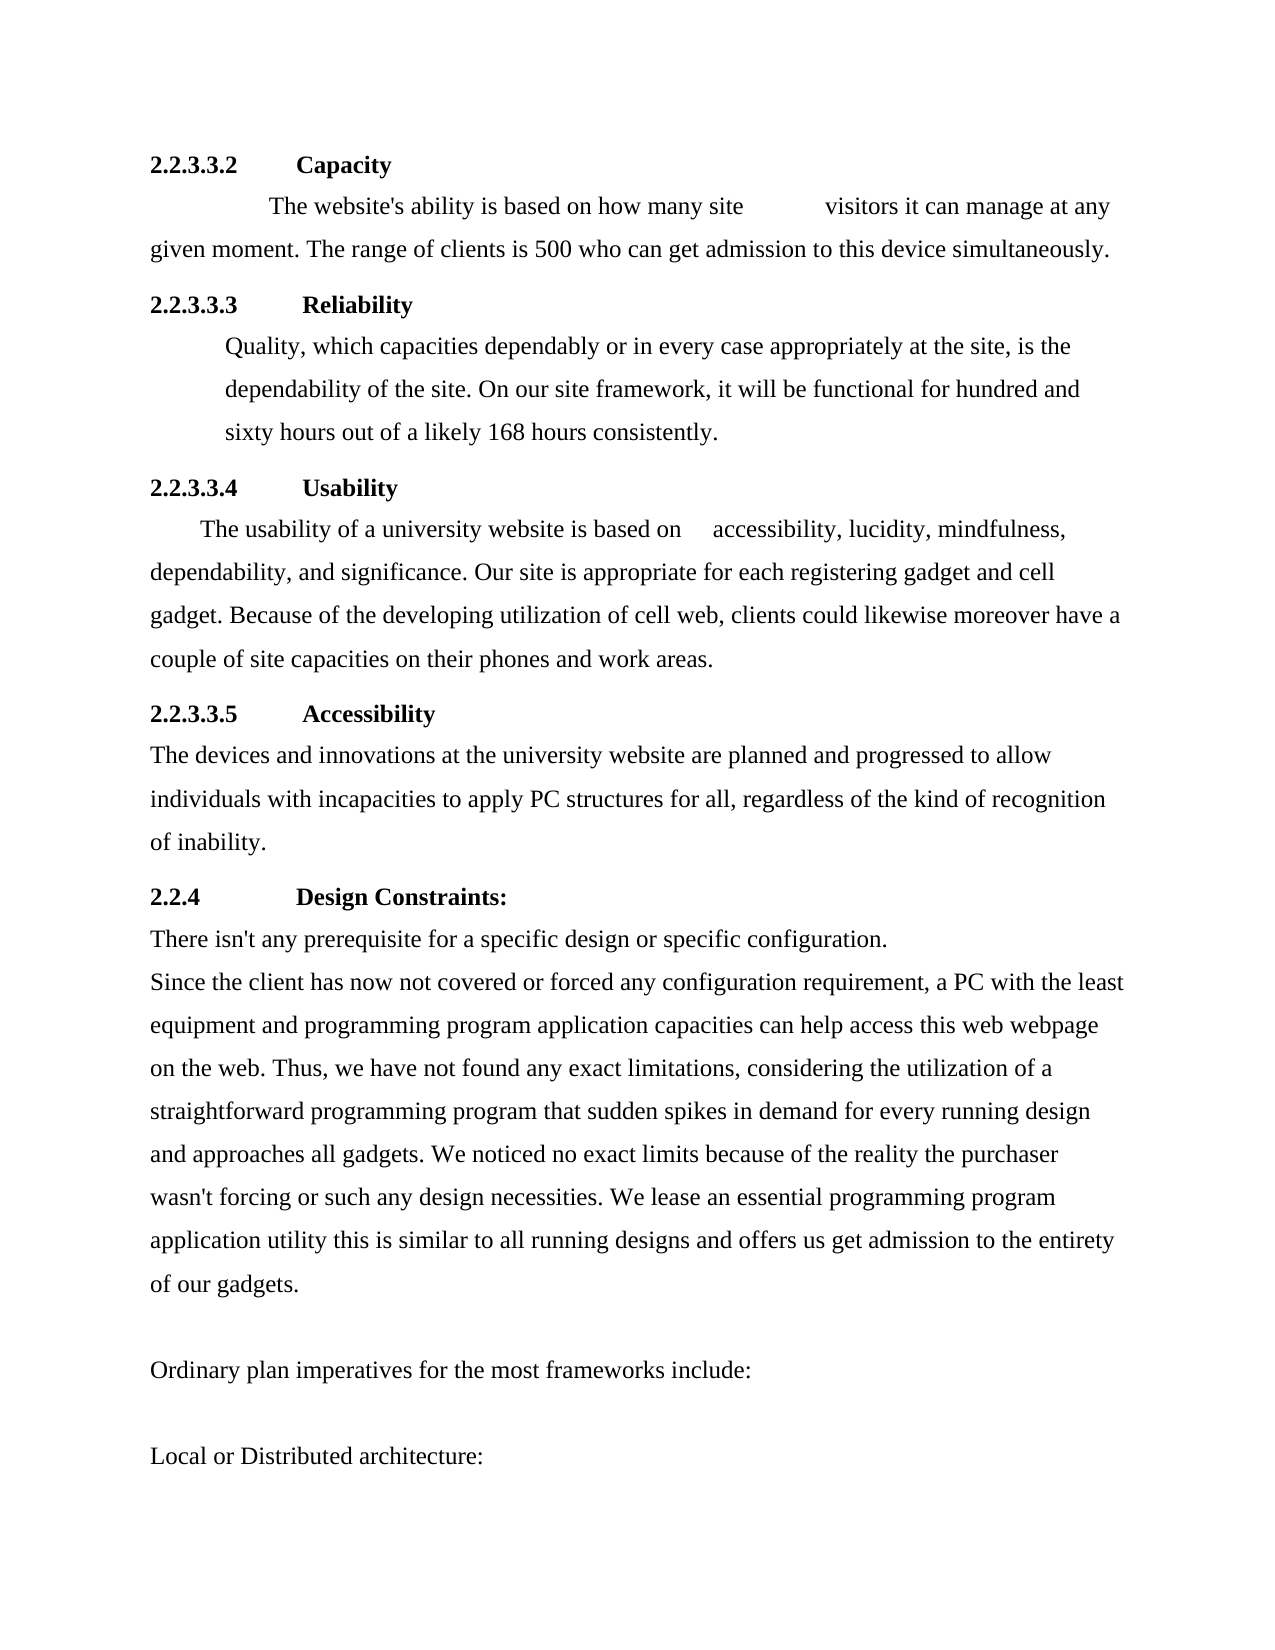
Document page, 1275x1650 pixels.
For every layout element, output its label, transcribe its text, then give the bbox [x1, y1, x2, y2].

subtitle Design Constraints: [150, 882, 1125, 911]
text The website's ability is based on how many site visitors it can manage at any given moment. The range of clients is 500 who can get admission to this device simultaneously. [150, 191, 1125, 263]
text The devices and innovations at the university website are planned and progressed to allow individuals with incapacities to apply PC structures for all, regardless of the kind of recognition of inability. [150, 741, 1125, 856]
subtitle Reliability [150, 290, 1125, 319]
text Ordinary plan imperatives for the most frameworks include: [150, 1355, 1125, 1384]
text The usability of a university website is based on accessibility, lucidity, mindfulness, dependability, and significance. Our site is appropriate for each registering gadget and cell gadget. Because of the developing utilization of cell web, clients could likewise moreover have a couple of site capacities on their phones and work areas. [150, 514, 1125, 672]
text Local or Distributed architecture: [150, 1441, 1125, 1470]
list Quality, which capacities dependably or in every case appropriately at the site, is the dependability of the site. On our site framework, it will be functional for hundred and sixty hours out of a likely 168 hours consistently. [225, 331, 1125, 446]
subtitle Accessibility [150, 699, 1125, 728]
subtitle Usability [150, 473, 1125, 502]
subtitle Capacity [150, 150, 1125, 179]
text There isn't any prerequisite for a specific design or specific configuration. [150, 924, 1125, 952]
text Since the client has now not covered or forced any configuration requirement, a PC with the least equipment and programming program application capacities can help access this web webpage on the web. Thus, we have not found any exact limitations, considering the utilization of a straightforward programming program that sudden spikes in demand for every running design and approaches all gadgets. We noticed no exact limits because of the reality the purchaser wasn't forcing or such any design necessities. We lease an essential programming program application utility this is similar to all running designs and offers us get admission to the entirety of our gadgets. [150, 967, 1125, 1297]
